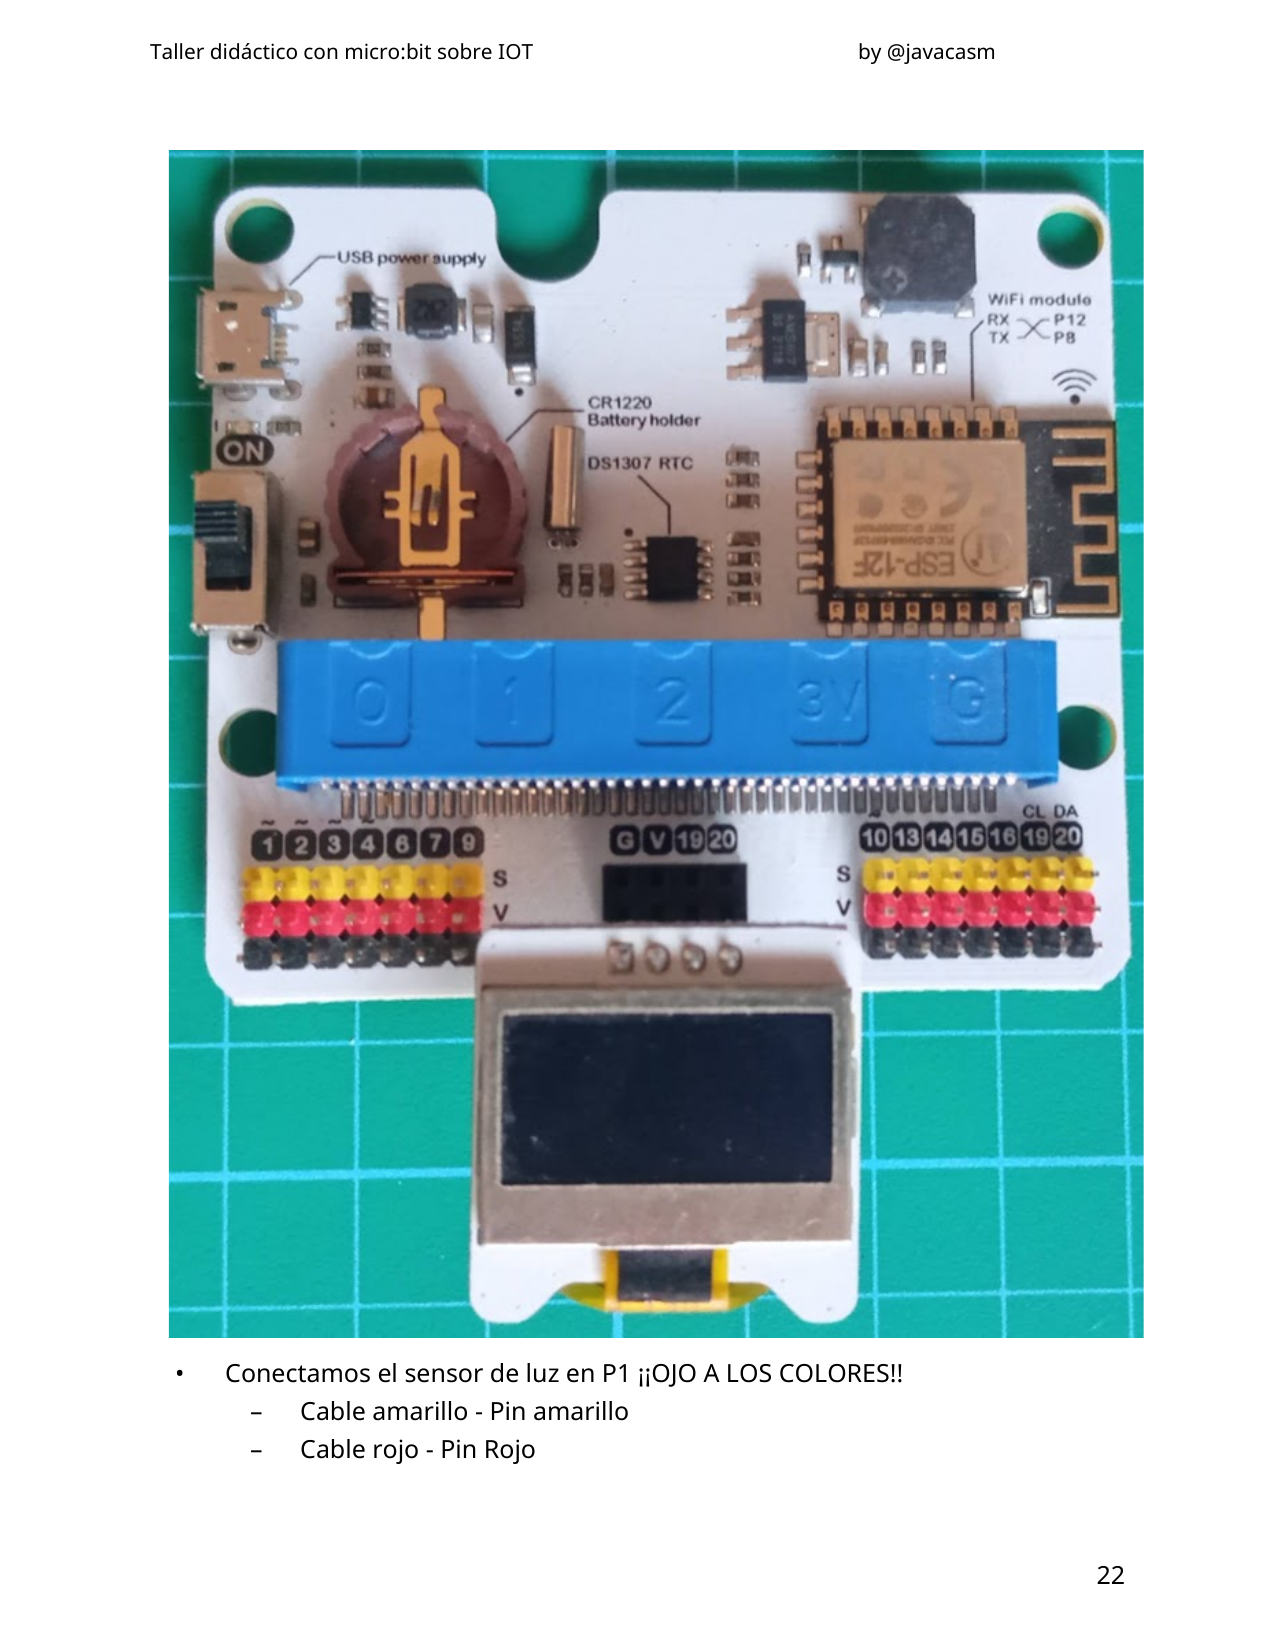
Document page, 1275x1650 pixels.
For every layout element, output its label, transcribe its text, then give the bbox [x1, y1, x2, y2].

list Cable rojo - Pin Rojo [250, 1432, 1125, 1466]
list Conectamos el sensor de luz en P1 ¡¡OJO A LOS COLORES!! [175, 1356, 1125, 1390]
list Cable amarillo - Pin amarillo [250, 1394, 1125, 1428]
picture [168, 150, 1144, 1338]
